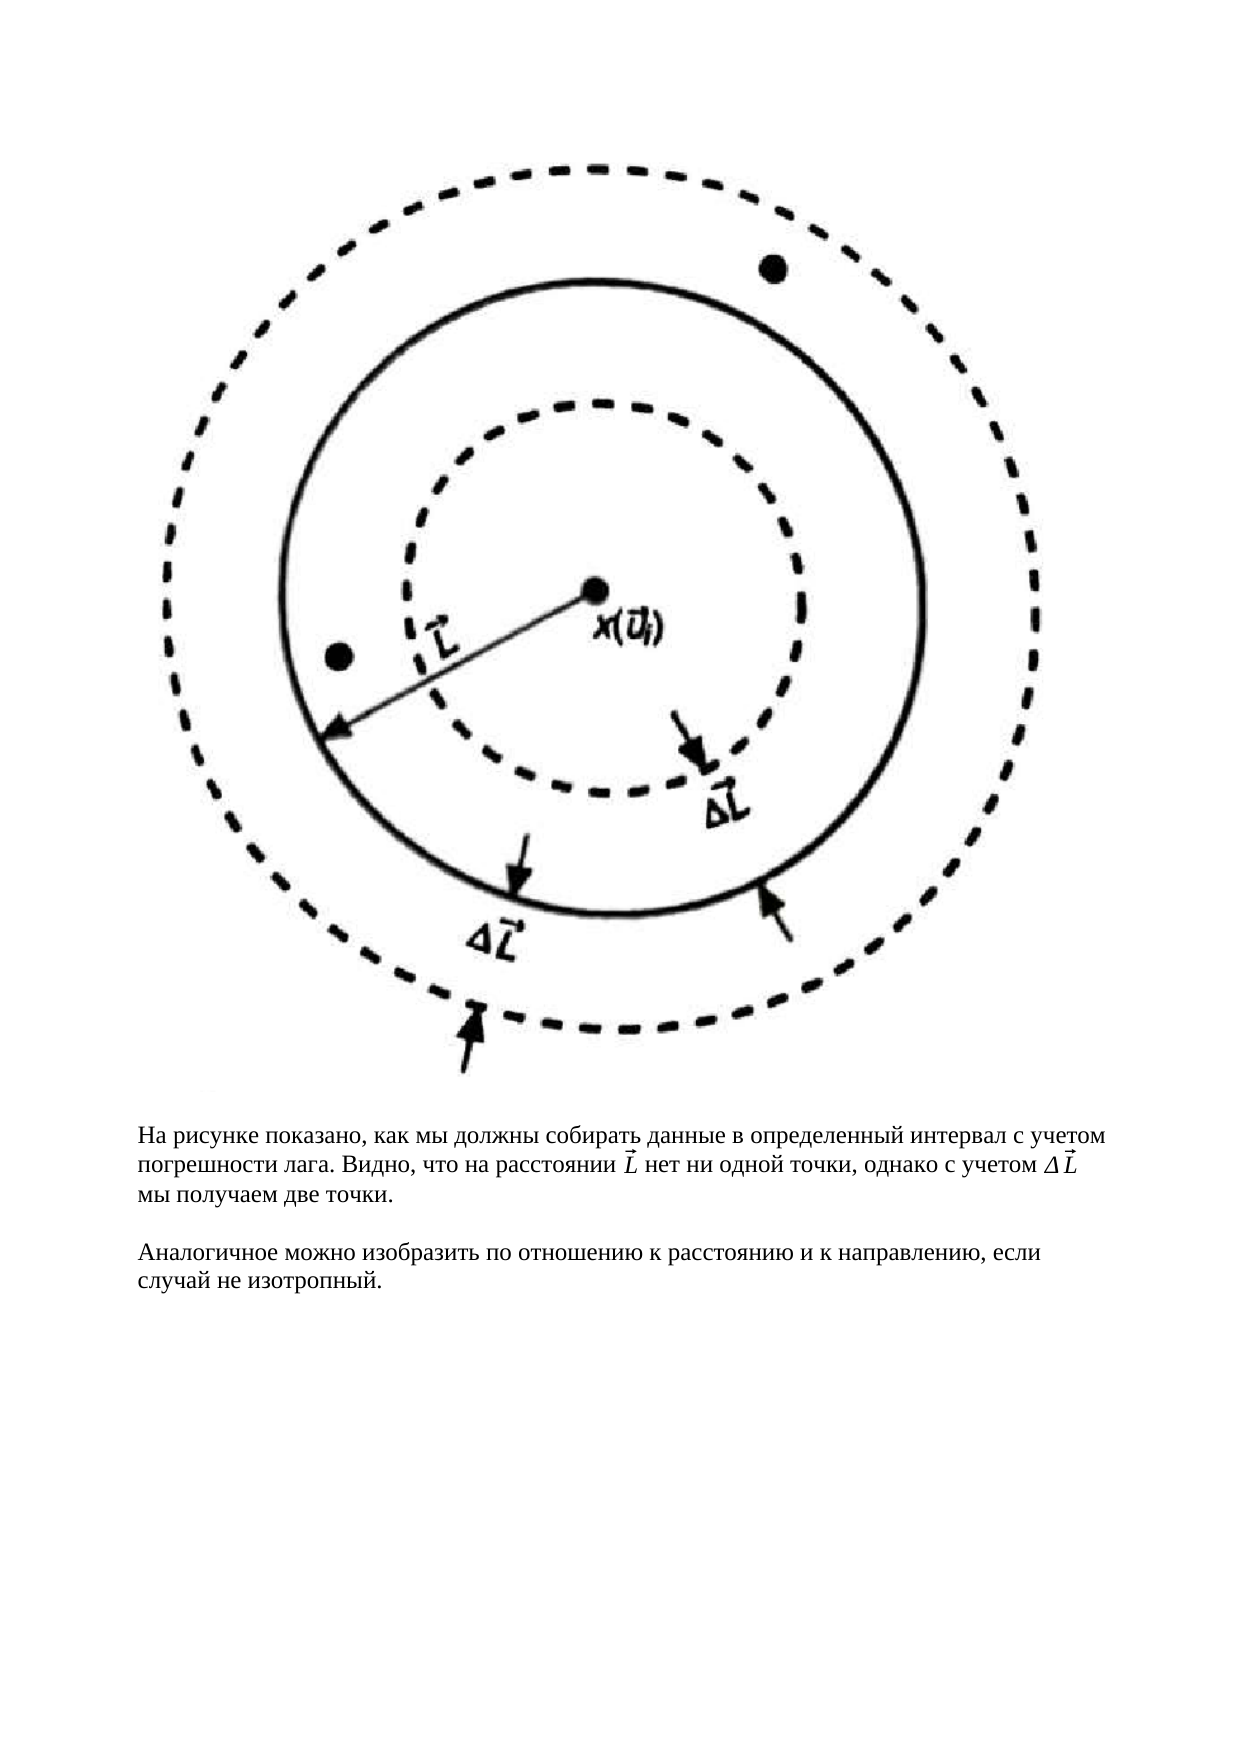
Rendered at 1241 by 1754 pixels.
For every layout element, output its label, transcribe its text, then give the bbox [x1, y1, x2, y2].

text На рисунке показано, как мы должны собирать данные в определенный интервал с учетом погрешности лага. Видно, что на расстоянии нет ни одной точки, однако с учетом мы получаем две точки. [137, 1120, 1107, 1208]
picture [137, 141, 1108, 1092]
text Аналогичное можно изобразить по отношению к расстоянию и к направлению, если случай не изотропный. [137, 1237, 1107, 1294]
